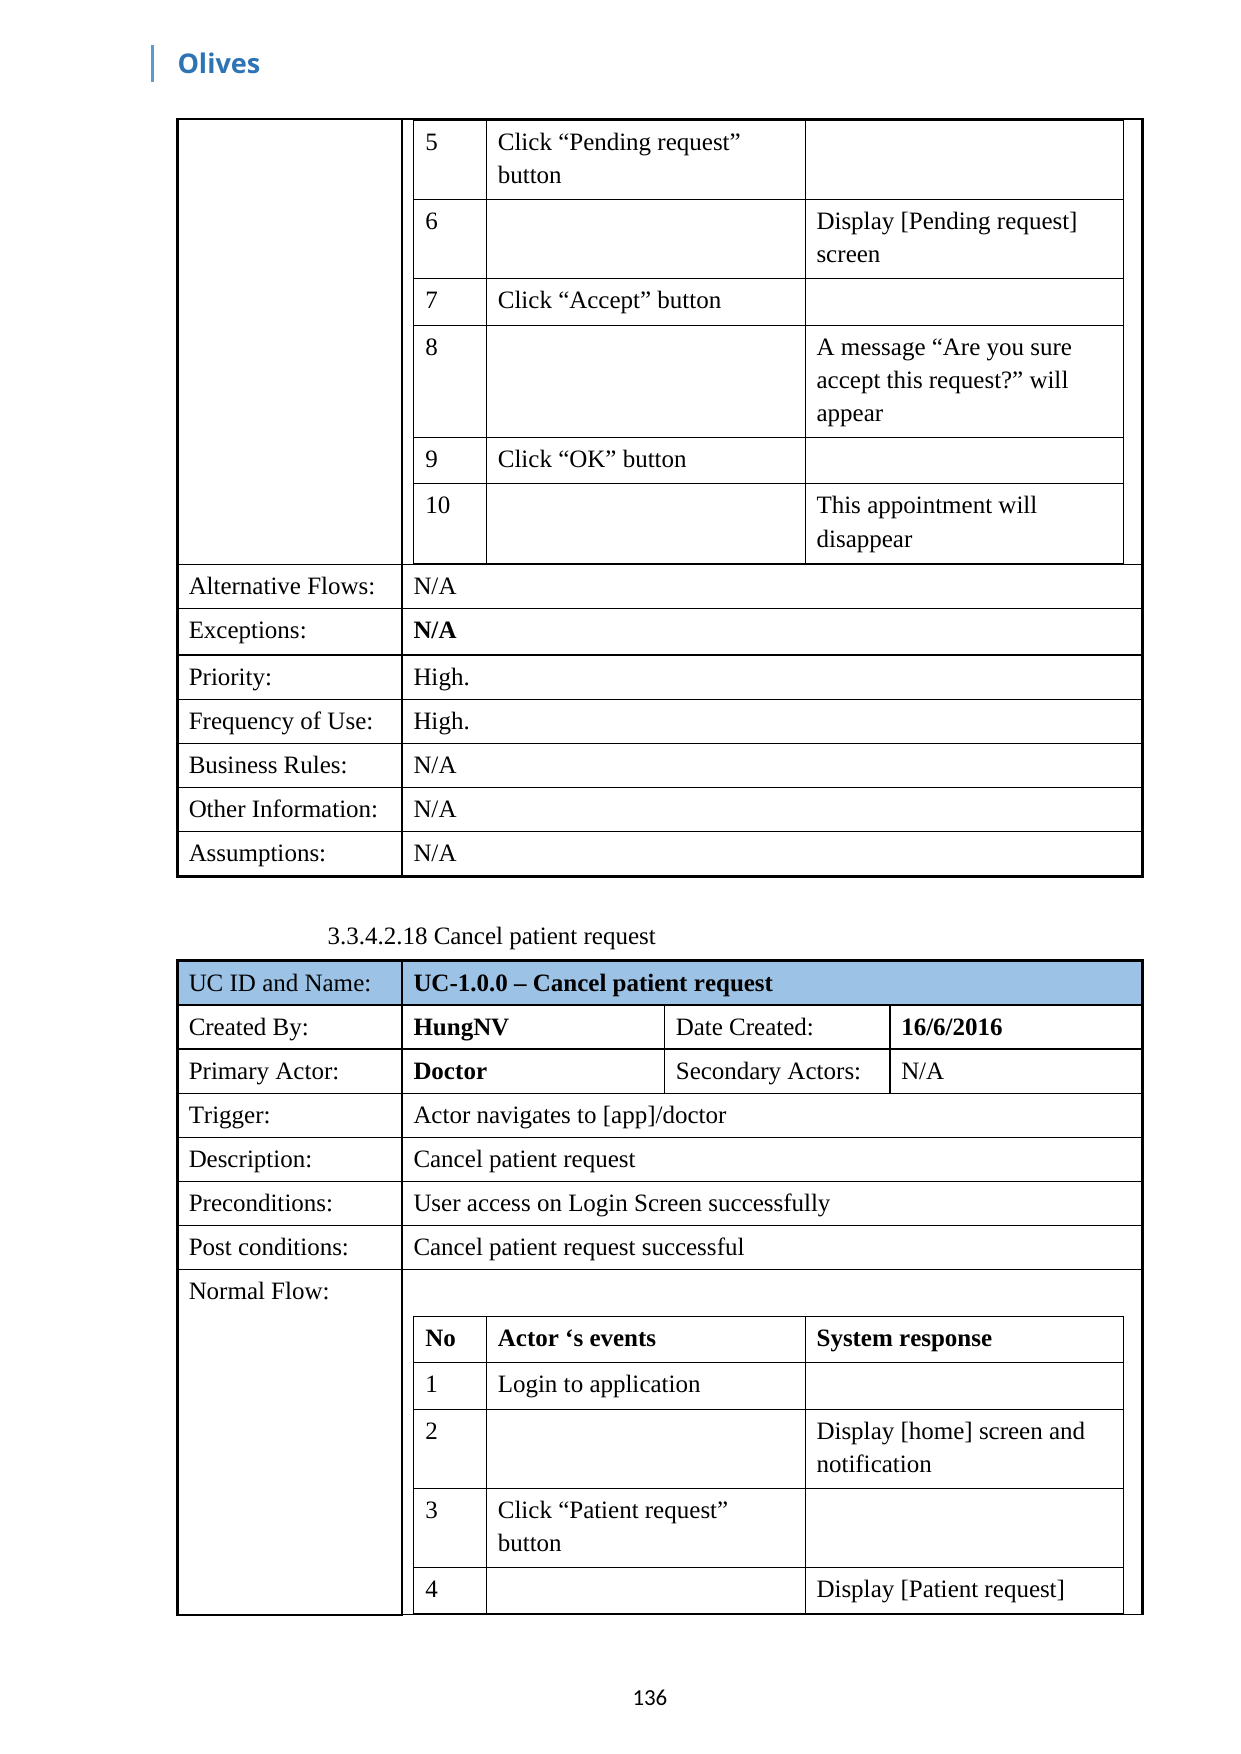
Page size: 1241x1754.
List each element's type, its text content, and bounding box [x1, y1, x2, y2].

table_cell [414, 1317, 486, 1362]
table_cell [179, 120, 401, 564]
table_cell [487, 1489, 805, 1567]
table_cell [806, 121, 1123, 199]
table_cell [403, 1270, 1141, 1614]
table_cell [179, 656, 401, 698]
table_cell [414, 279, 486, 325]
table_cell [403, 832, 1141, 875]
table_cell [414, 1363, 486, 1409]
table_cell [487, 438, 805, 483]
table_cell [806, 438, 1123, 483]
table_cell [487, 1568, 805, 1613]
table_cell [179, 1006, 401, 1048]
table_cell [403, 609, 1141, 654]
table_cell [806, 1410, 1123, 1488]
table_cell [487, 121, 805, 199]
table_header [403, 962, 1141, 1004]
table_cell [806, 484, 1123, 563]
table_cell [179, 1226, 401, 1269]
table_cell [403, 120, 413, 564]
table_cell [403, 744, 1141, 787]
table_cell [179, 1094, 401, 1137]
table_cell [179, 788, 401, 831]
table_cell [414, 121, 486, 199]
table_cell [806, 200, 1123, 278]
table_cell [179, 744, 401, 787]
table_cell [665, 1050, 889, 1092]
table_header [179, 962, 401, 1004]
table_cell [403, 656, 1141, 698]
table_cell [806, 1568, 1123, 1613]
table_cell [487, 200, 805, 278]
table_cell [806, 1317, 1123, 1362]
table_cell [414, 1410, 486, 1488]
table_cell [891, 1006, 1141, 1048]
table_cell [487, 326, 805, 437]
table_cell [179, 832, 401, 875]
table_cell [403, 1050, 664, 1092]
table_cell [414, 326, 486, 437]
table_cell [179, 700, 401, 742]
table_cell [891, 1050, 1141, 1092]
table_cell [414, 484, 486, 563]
text 3.3.4.2.18 Cancel patient request [252, 921, 1122, 950]
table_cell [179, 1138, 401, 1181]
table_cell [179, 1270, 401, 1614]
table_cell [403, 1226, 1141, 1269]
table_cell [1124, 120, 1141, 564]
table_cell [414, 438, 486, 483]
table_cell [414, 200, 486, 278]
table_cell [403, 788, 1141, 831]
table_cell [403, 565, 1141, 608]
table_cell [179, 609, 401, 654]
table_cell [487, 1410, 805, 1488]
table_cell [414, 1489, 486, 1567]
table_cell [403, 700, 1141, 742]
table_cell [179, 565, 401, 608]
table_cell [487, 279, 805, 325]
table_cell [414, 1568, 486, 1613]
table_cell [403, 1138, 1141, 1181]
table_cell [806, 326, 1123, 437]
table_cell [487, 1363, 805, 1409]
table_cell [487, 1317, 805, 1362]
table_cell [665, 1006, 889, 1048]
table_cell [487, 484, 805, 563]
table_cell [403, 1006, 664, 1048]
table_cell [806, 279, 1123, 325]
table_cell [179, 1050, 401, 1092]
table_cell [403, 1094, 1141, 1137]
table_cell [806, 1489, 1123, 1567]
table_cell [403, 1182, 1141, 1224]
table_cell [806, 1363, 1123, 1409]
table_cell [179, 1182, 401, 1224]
